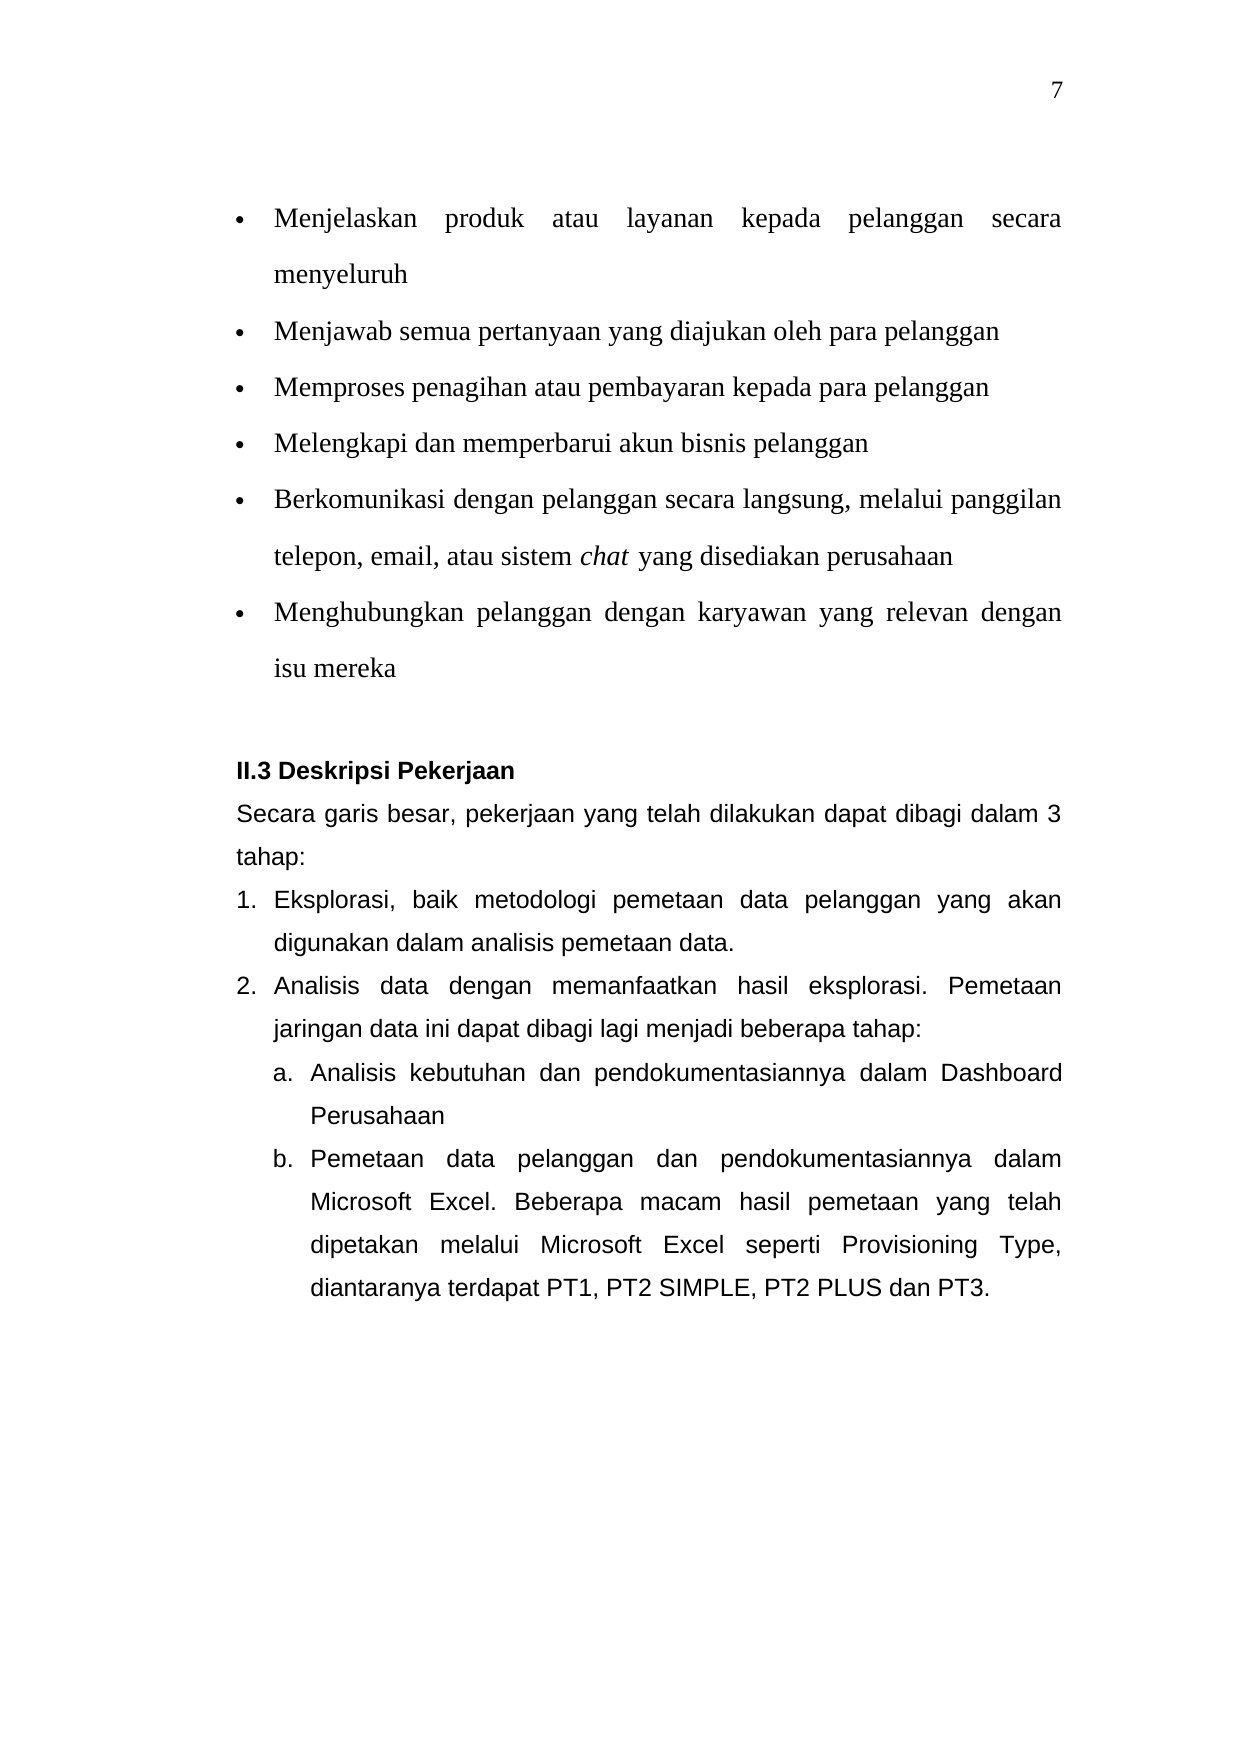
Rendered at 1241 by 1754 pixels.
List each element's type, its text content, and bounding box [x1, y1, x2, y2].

list Analisis kebutuhan dan pendokumentasiannya dalam Dashboard Perusahaan [273, 1058, 1063, 1129]
list Eksplorasi, baik metodologi pemetaan data pelanggan yang akan digunakan dalam analisis pemetaan data. [236, 885, 1063, 957]
text Secara garis besar, pekerjaan yang telah dilakukan dapat dibagi dalam 3 tahap: [236, 799, 1063, 871]
list Menghubungkan pelanggan dengan karyawan yang relevan dengan isu mereka [236, 571, 1063, 683]
subtitle II.3 Deskripsi Pekerjaan [236, 756, 1063, 784]
list Analisis data dengan memanfaatkan hasil eksplorasi. Pemetaan jaringan data ini dapat dibagi lagi menjadi beberapa tahap: [236, 971, 1063, 1043]
list Berkomunikasi dengan pelanggan secara langsung, melalui panggilan telepon, email, atau sistem chat yang disediakan perusahaan [236, 458, 1063, 571]
list Memproses penagihan atau pembayaran kepada para pelanggan [236, 346, 1063, 402]
list Pemetaan data pelanggan dan pendokumentasiannya dalam Microsoft Excel. Beberapa macam hasil pemetaan yang telah dipetakan melalui Microsoft Excel seperti Provisioning Type, diantaranya terdapat PT1, PT2 SIMPLE, PT2 PLUS dan PT3. [273, 1144, 1063, 1302]
list Menjelaskan produk atau layanan kepada pelanggan secara menyeluruh [236, 177, 1063, 290]
list Menjawab semua pertanyaan yang diajukan oleh para pelanggan [236, 290, 1063, 346]
list Melengkapi dan memperbarui akun bisnis pelanggan [236, 402, 1063, 458]
